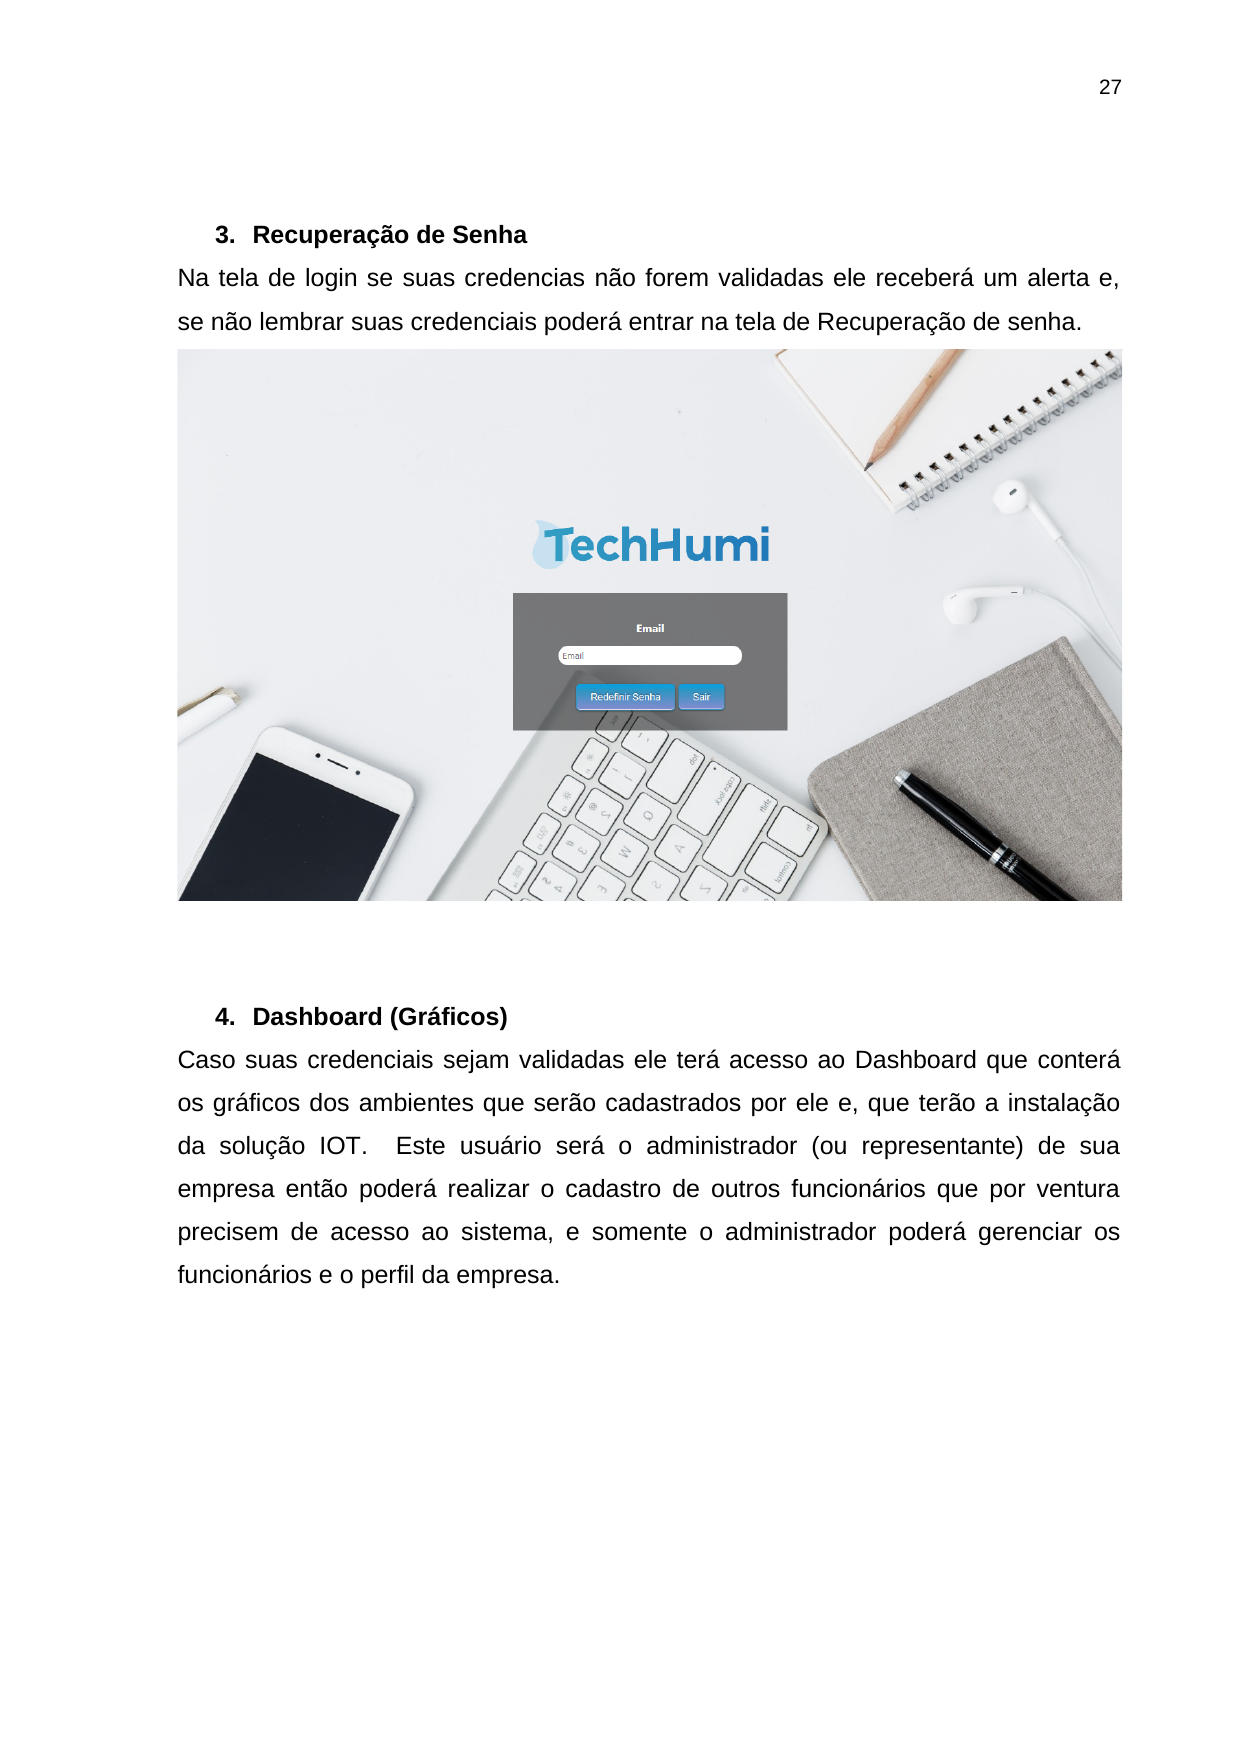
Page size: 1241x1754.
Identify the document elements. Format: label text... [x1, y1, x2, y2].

list Dashboard (Gráficos) [215, 1002, 1122, 1030]
text Na tela de login se suas credencias não forem validadas ele receberá um alerta e, se não lembrar suas credenciais poderá entrar na tela de Recuperação de senha. [177, 263, 1122, 335]
picture [177, 349, 1123, 901]
text Caso suas credenciais sejam validadas ele terá acesso ao Dashboard que conterá os gráficos dos ambientes que serão cadastrados por ele e, que terão a instalação da solução IOT. Este usuário será o administrador (ou representante) de sua empresa então poderá realizar o cadastro de outros funcionários que por ventura precisem de acesso ao sistema, e somente o administrador poderá gerenciar os funcionários e o perfil da empresa. [177, 1045, 1122, 1289]
list Recuperação de Senha [215, 220, 1122, 249]
